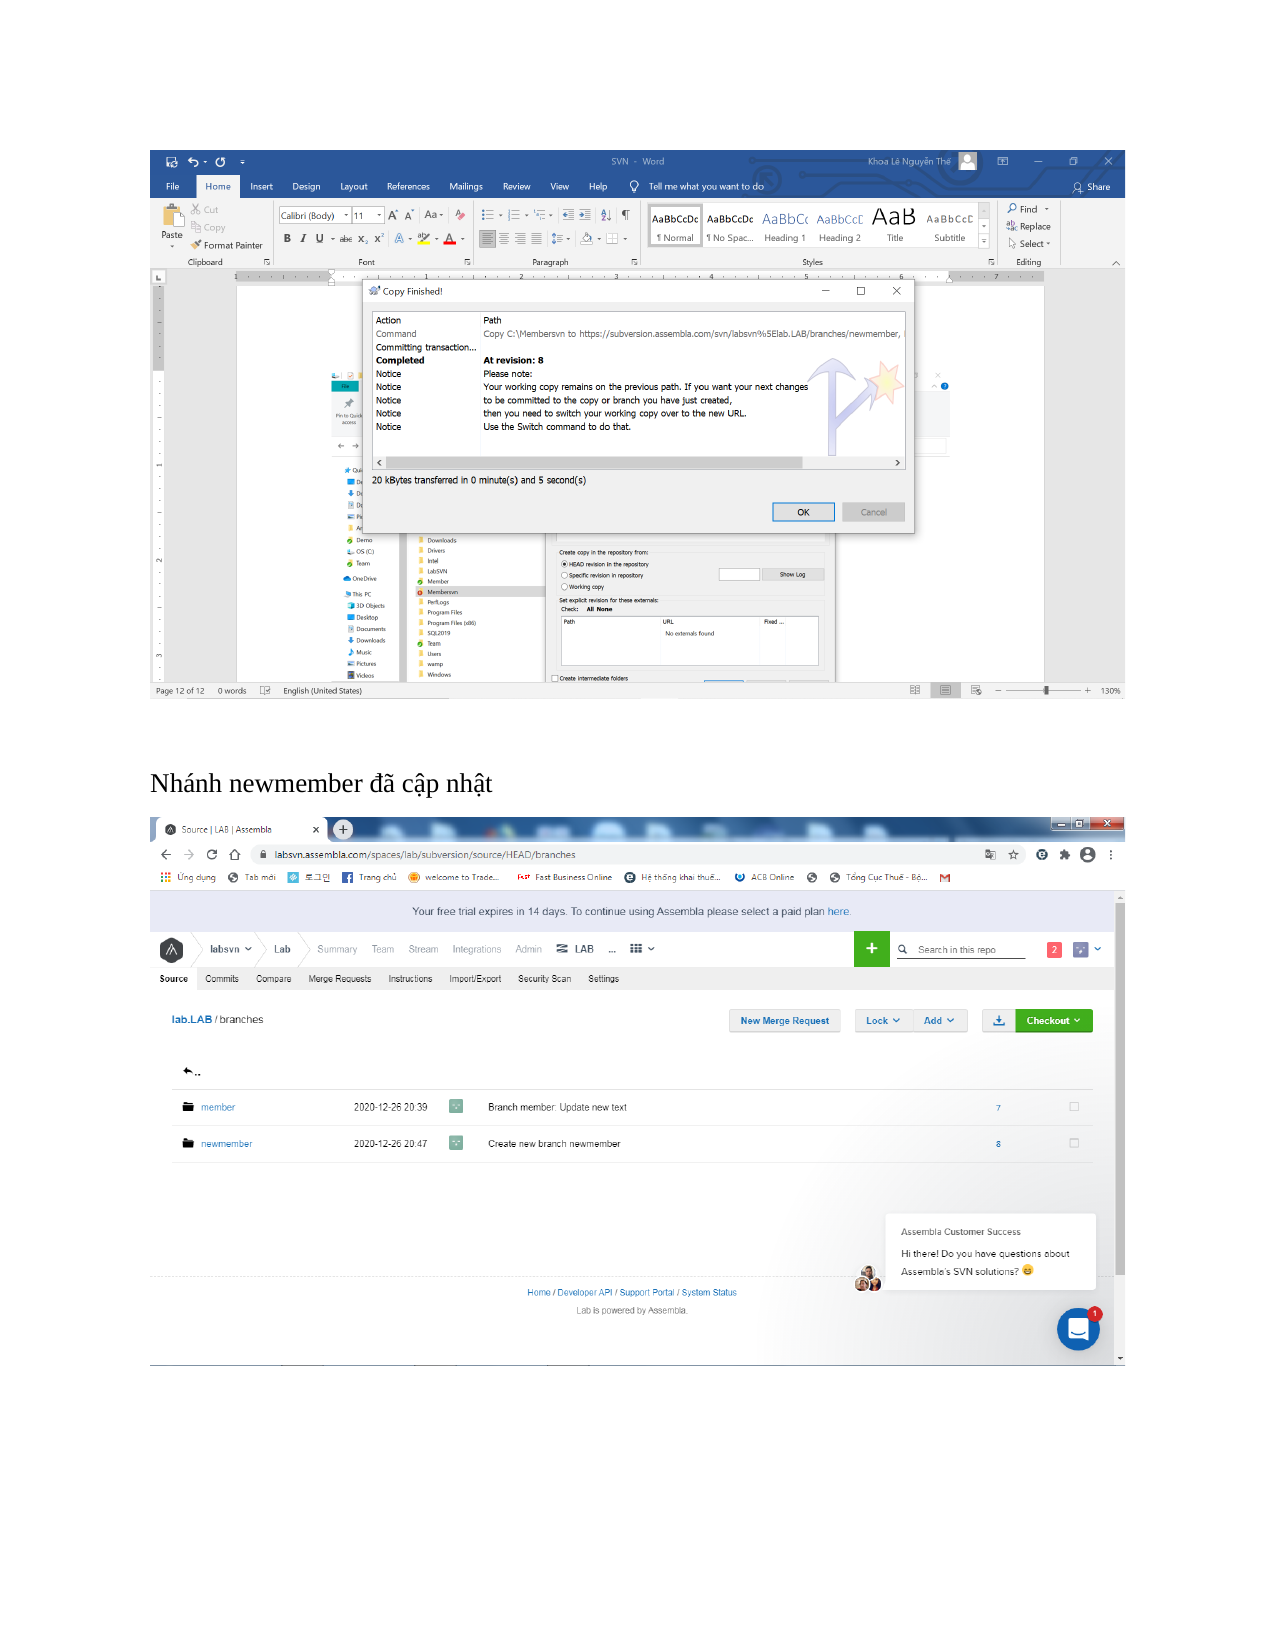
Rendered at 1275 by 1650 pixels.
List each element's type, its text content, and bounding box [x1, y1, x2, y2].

text Nhánh newmember đã cập nhật [150, 767, 1125, 799]
picture [150, 817, 1125, 1366]
picture [150, 150, 1125, 699]
